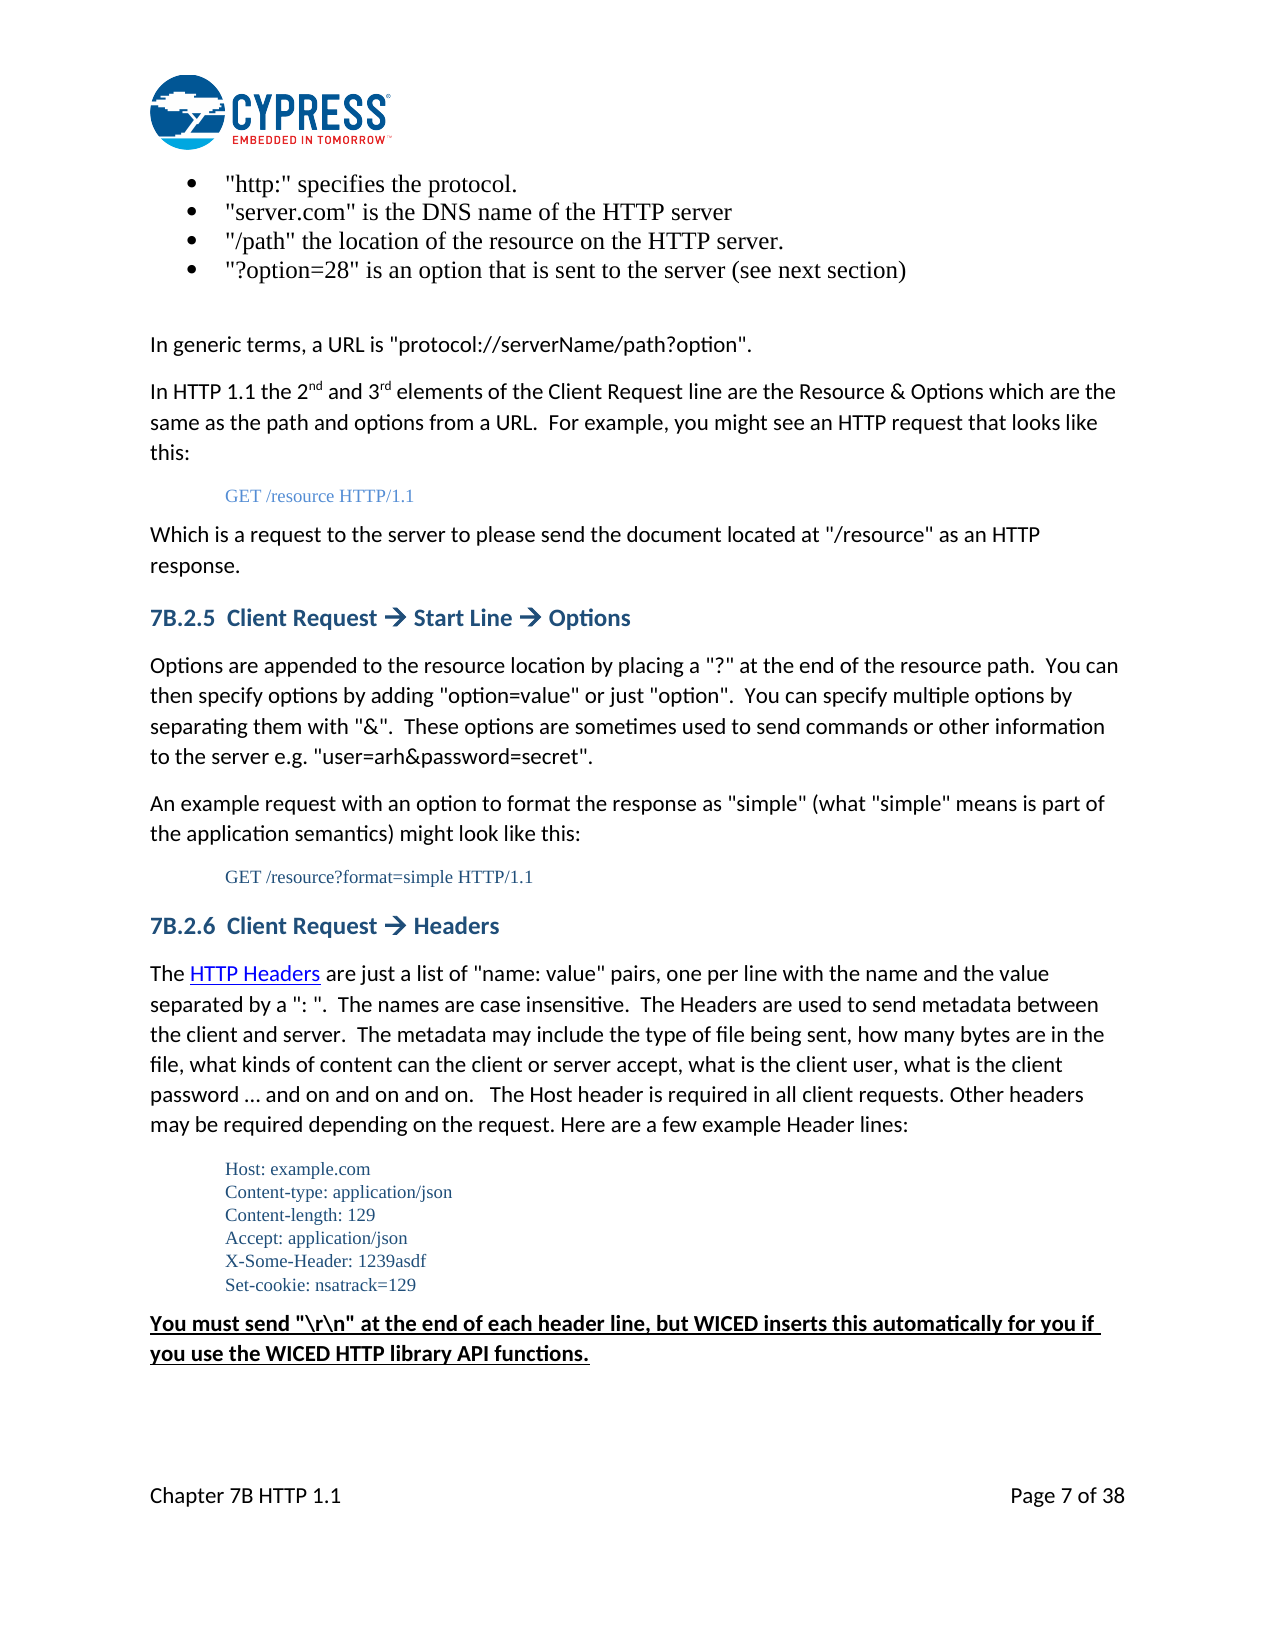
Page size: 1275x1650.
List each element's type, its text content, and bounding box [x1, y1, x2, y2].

text You must send "\r\n" at the end of each header line, but WICED inserts this automatically for you if you use the WICED HTTP library API functions. [150, 1309, 1125, 1368]
text GET /resource HTTP/1.1 [225, 485, 1125, 506]
text GET /resource?format=simple HTTP/1.1 [225, 866, 1125, 887]
text Options are appended to the resource location by placing a "?" at the end of the resource path. You can then specify options by adding "option=value" or just "option". You can specify multiple options by separating them with "&". These options are sometimes used to send commands or other information to the server e.g. "user=arh&password=secret". [150, 651, 1125, 770]
text An example request with an option to format the response as "simple" (what "simple" means is part of the application semantics) might look like this: [150, 789, 1125, 847]
subtitle Client Request Headers [150, 910, 1125, 941]
text Which is a request to the server to please send the document located at "/resource" as an HTTP response. [150, 521, 1125, 579]
text The HTTP Headers are just a list of "name: value" pairs, one per line with the name and the value separated by a ": ". The names are case insensitive. The Headers are used to send metadata between the client and server. The metadata may include the type of file being sent, how many bytes are in the file, what kinds of content can the client or server accept, what is the client user, what is the client password … and on and on and on. The Host header is required in all client requests. Other headers may be required depending on the request. Here are a few example Header lines: [150, 959, 1125, 1139]
text Accept: application/json [225, 1227, 1125, 1249]
text X-Some-Header: 1239asdf [225, 1250, 1125, 1272]
picture [150, 75, 392, 150]
list "?option=28" is an option that is sent to the server (see next section) [187, 255, 1125, 284]
list "/path" the location of the resource on the HTTP server. [187, 226, 1125, 255]
list "server.com" is the DNS name of the HTTP server [187, 197, 1125, 226]
text In HTTP 1.1 the 2nd and 3rd elements of the Client Request line are the Resource & Options which are the same as the path and options from a URL. For example, you might see an HTTP request that looks like this: [150, 377, 1125, 466]
subtitle Client Request Start Line Options [150, 602, 1125, 632]
text Host: example.com [225, 1157, 1125, 1179]
text Set-cookie: nsatrack=129 [225, 1274, 1125, 1295]
text Content-type: application/json [225, 1181, 1125, 1202]
text Content-length: 129 [225, 1204, 1125, 1226]
text In generic terms, a URL is "protocol://serverName/path?option". [150, 331, 1125, 359]
list "http:" specifies the protocol. [187, 169, 1125, 197]
